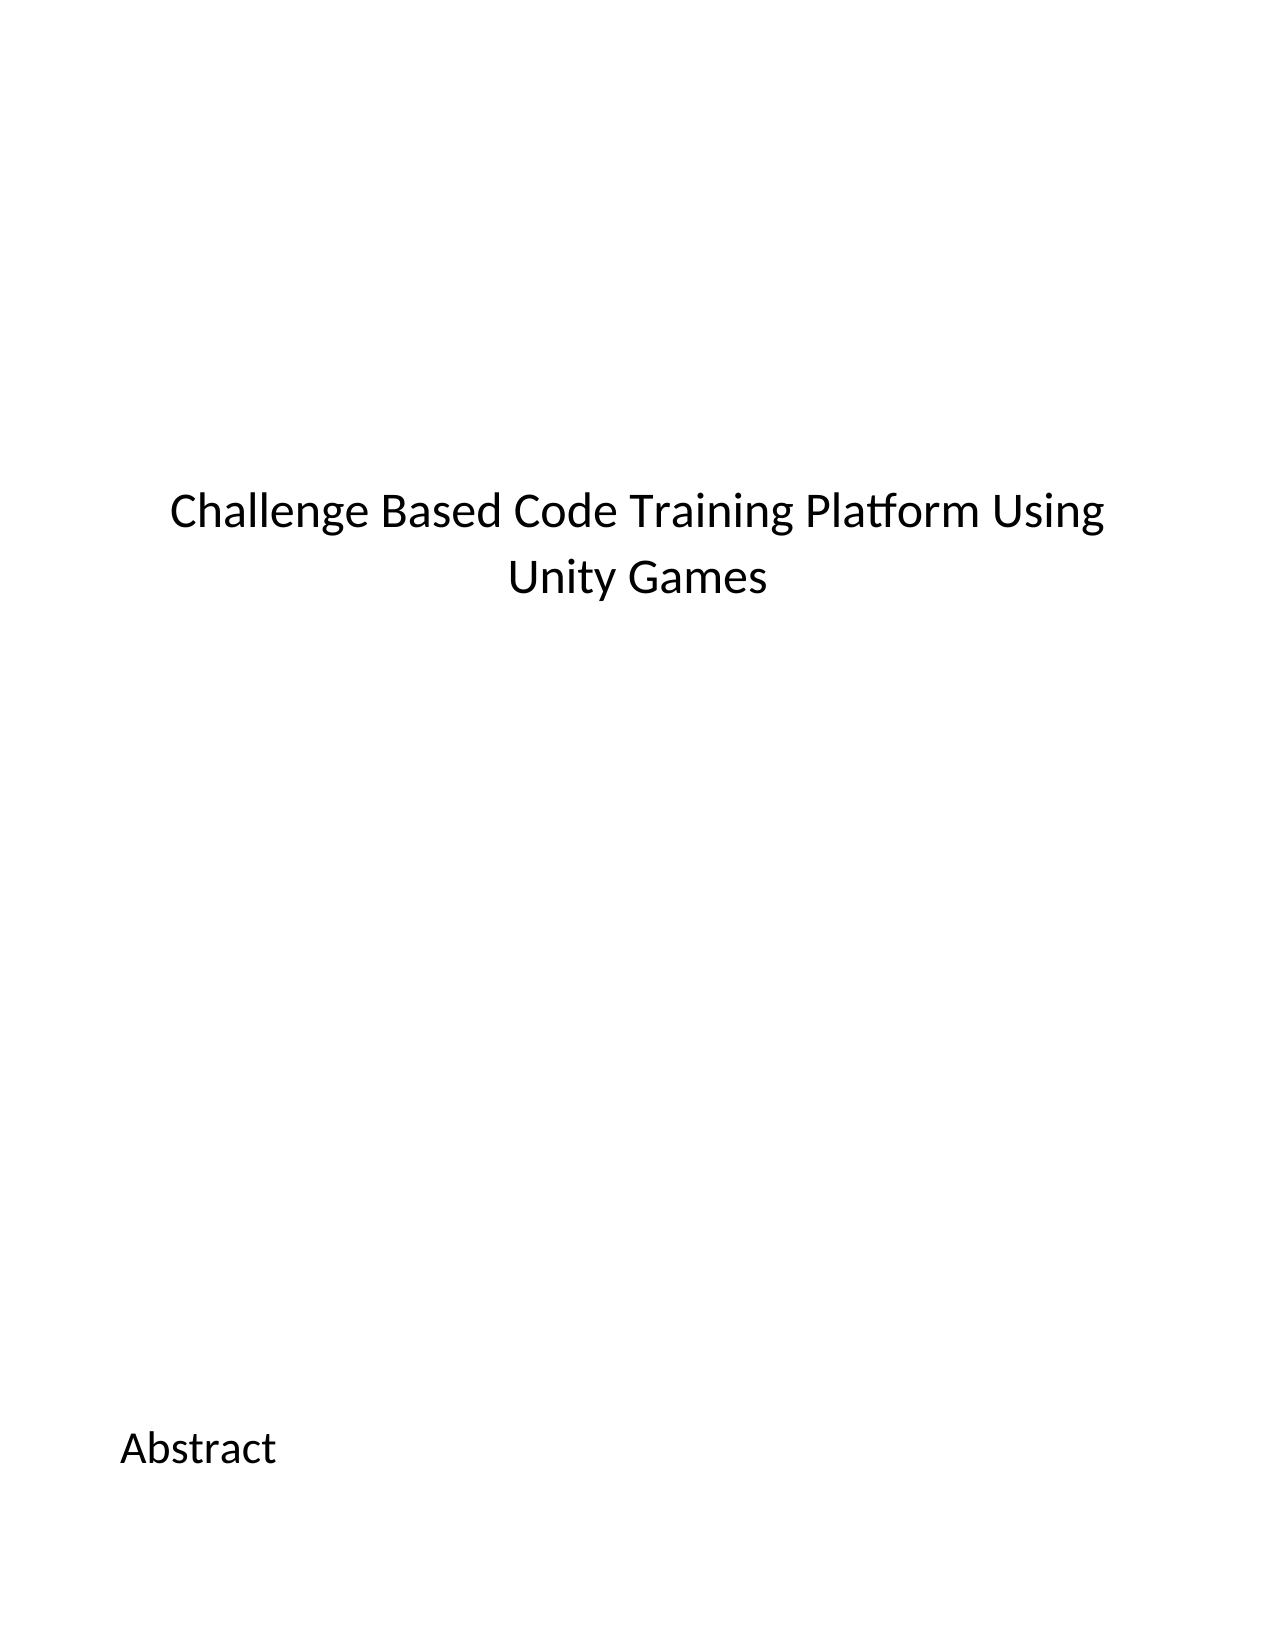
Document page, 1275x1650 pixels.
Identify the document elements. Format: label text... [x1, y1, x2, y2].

text Abstract [120, 1418, 1155, 1474]
text Challenge Based Code Training Platform Using Unity Games [120, 479, 1155, 606]
